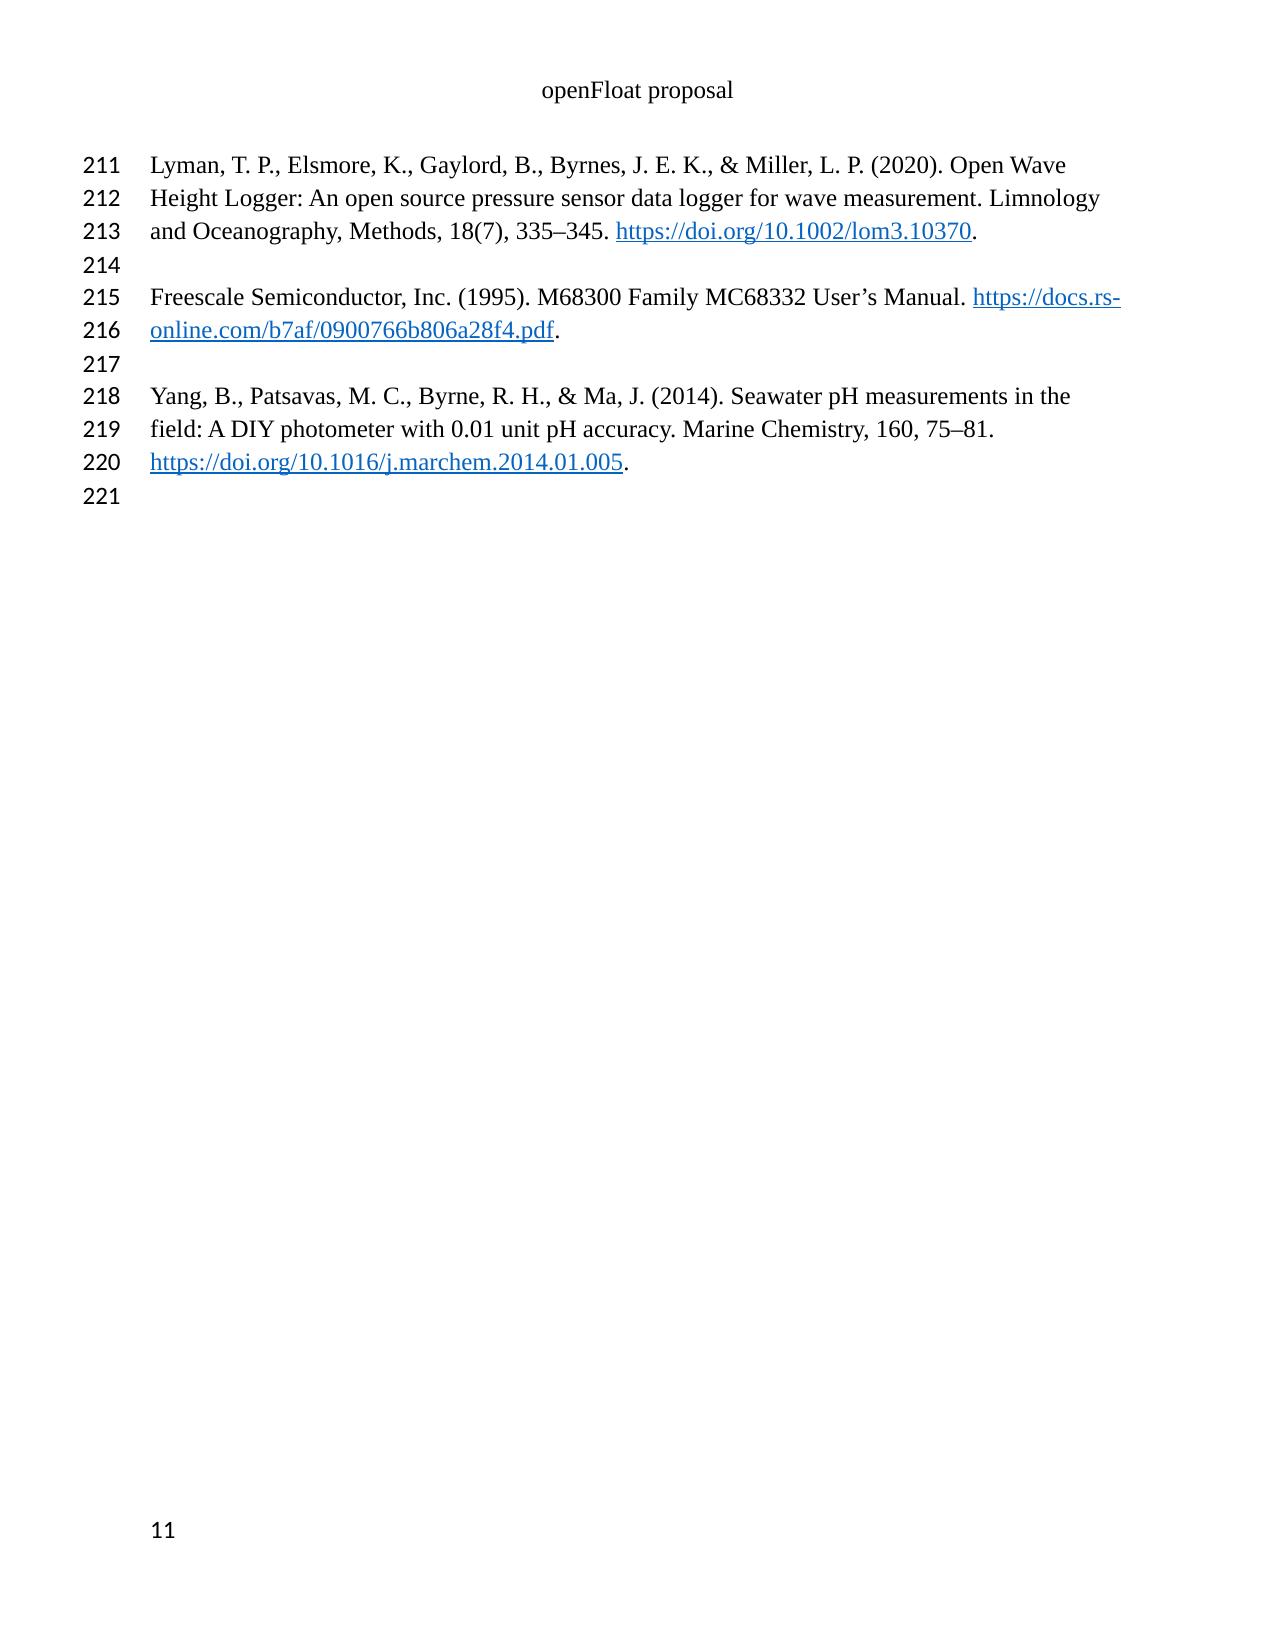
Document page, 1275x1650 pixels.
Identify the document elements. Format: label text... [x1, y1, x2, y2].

text Lyman, T. P., Elsmore, K., Gaylord, B., Byrnes, J. E. K., & Miller, L. P. (2020). Open Wave Height Logger: An open source pressure sensor data logger for wave measurement. Limnology and Oceanography, Methods, 18(7), 335–345. https://doi.org/10.1002/lom3.10370. [150, 150, 1125, 245]
text Yang, B., Patsavas, M. C., Byrne, R. H., & Ma, J. (2014). Seawater pH measurements in the field: A DIY photometer with 0.01 unit pH accuracy. Marine Chemistry, 160, 75–81. https://doi.org/10.1016/j.marchem.2014.01.005. [150, 381, 1125, 476]
text Freescale Semiconductor, Inc. (1995). M68300 Family MC68332 User’s Manual. https://docs.rs-online.com/b7af/0900766b806a28f4.pdf. [150, 282, 1125, 344]
